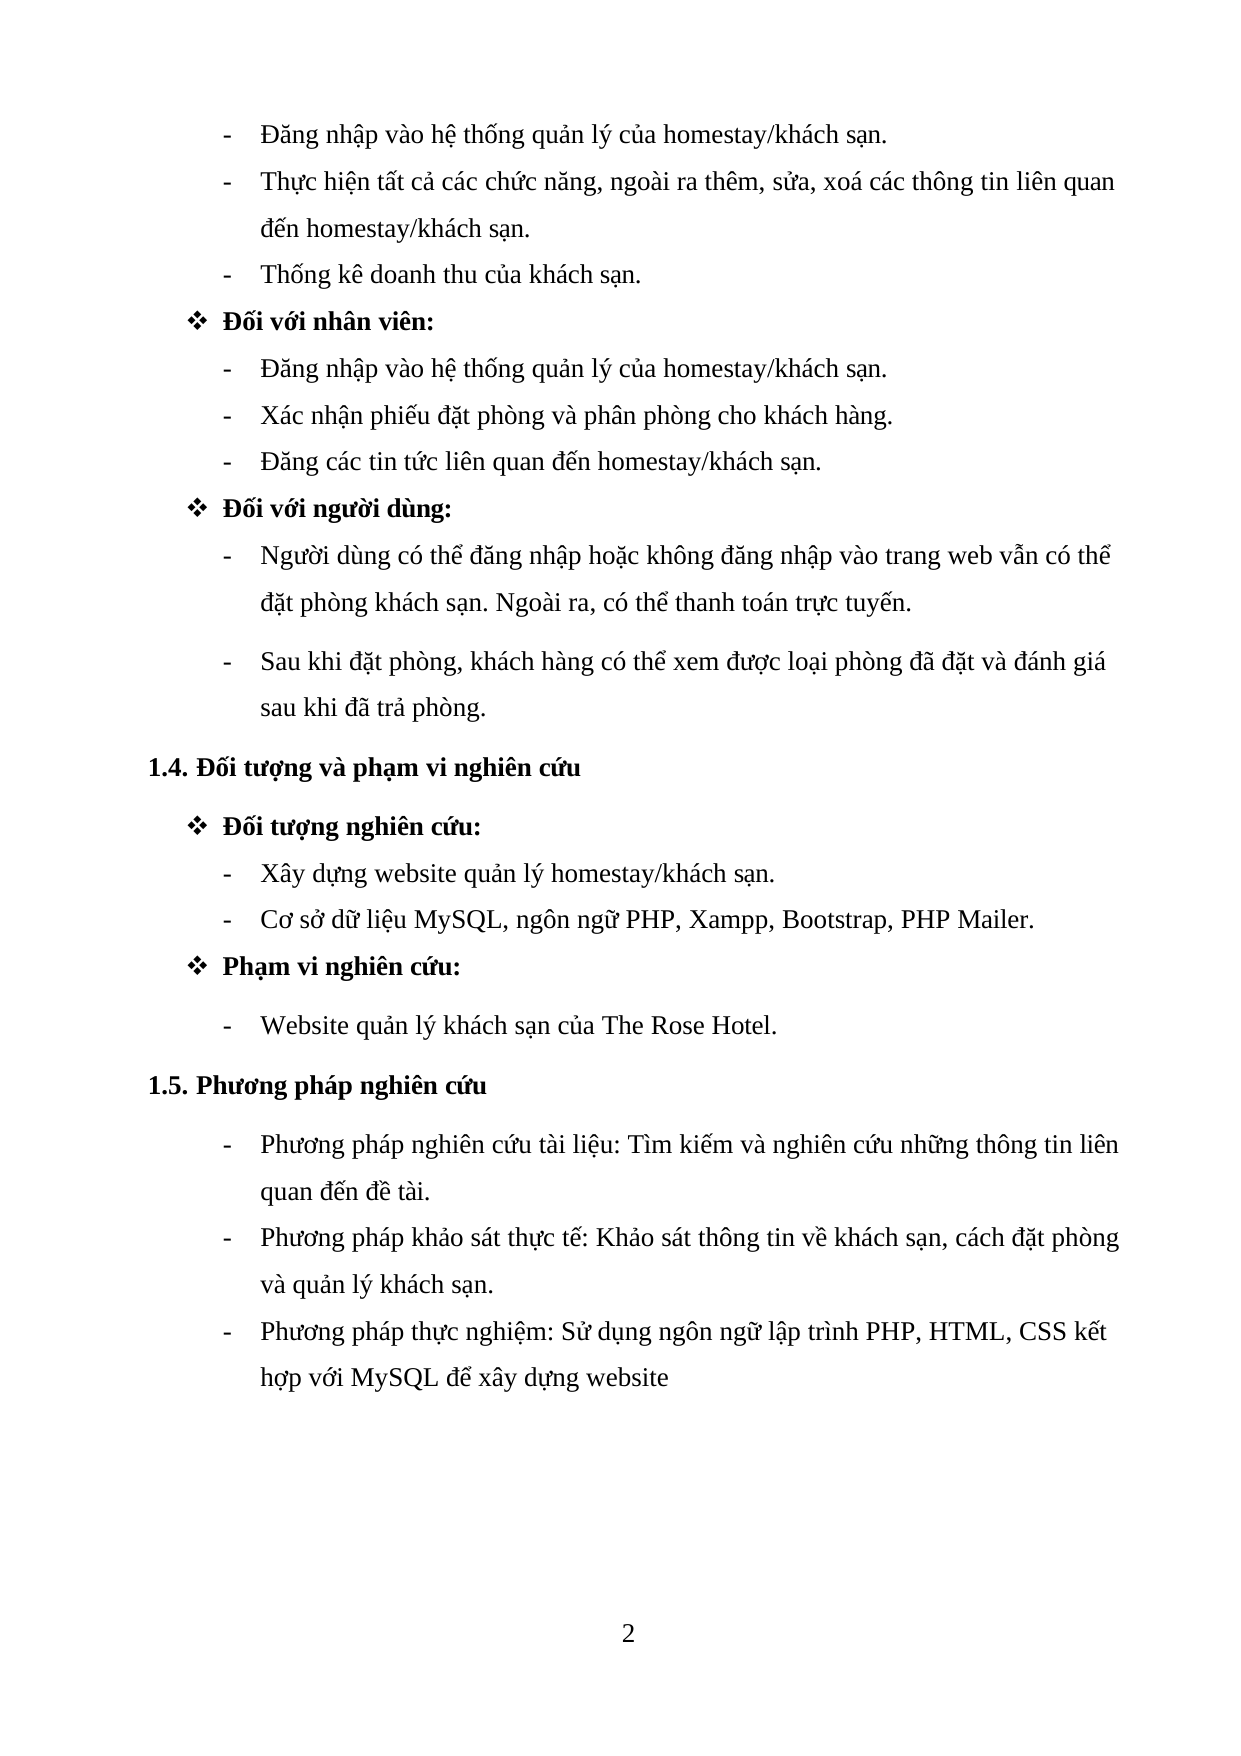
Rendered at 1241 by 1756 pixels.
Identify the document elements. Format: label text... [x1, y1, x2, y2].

list Đăng nhập vào hệ thống quản lý của homestay/khách sạn. [223, 352, 1201, 383]
subtitle Đối với nhân viên: [185, 305, 1201, 336]
list Phương pháp khảo sát thực tế: Khảo sát thông tin về khách sạn, cách đặt phòng và quản lý khách sạn. [223, 1221, 1122, 1299]
list Đối tượng nghiên cứu: [185, 810, 1201, 841]
subtitle Đối tượng và phạm vi nghiên cứu [148, 751, 1201, 782]
list Website quản lý khách sạn của The Rose Hotel. [223, 1009, 1201, 1041]
list Phương pháp thực nghiệm: Sử dụng ngôn ngữ lập trình PHP, HTML, CSS kết hợp với MySQL để xây dựng website [223, 1315, 1123, 1392]
list Xác nhận phiếu đặt phòng và phân phòng cho khách hàng. [223, 399, 1201, 430]
subtitle Đối với người dùng: [185, 492, 1201, 523]
list Đăng các tin tức liên quan đến homestay/khách sạn. [223, 446, 1201, 477]
subtitle Phương pháp nghiên cứu [148, 1069, 1201, 1100]
list Cơ sở dữ liệu MySQL, ngôn ngữ PHP, Xampp, Bootstrap, PHP Mailer. [223, 903, 1201, 934]
list Đăng nhập vào hệ thống quản lý của homestay/khách sạn. [223, 118, 1201, 149]
list Người dùng có thể đăng nhập hoặc không đăng nhập vào trang web vẫn có thể đặt phòng khách sạn. Ngoài ra, có thể thanh toán trực tuyến. [223, 539, 1122, 617]
list Thực hiện tất cả các chức năng, ngoài ra thêm, sửa, xoá các thông tin liên quan [223, 165, 1201, 196]
list Xây dựng website quản lý homestay/khách sạn. [223, 857, 1201, 888]
text đến homestay/khách sạn. [260, 212, 1201, 243]
subtitle Phạm vi nghiên cứu: [185, 950, 1201, 981]
text quan đến đề tài. [260, 1175, 1201, 1206]
list Thống kê doanh thu của khách sạn. [223, 258, 1201, 289]
list Phương pháp nghiên cứu tài liệu: Tìm kiếm và nghiên cứu những thông tin liên [223, 1128, 1201, 1159]
list Sau khi đặt phòng, khách hàng có thể xem được loại phòng đã đặt và đánh giá sau khi đã trả phòng. [223, 645, 1122, 723]
